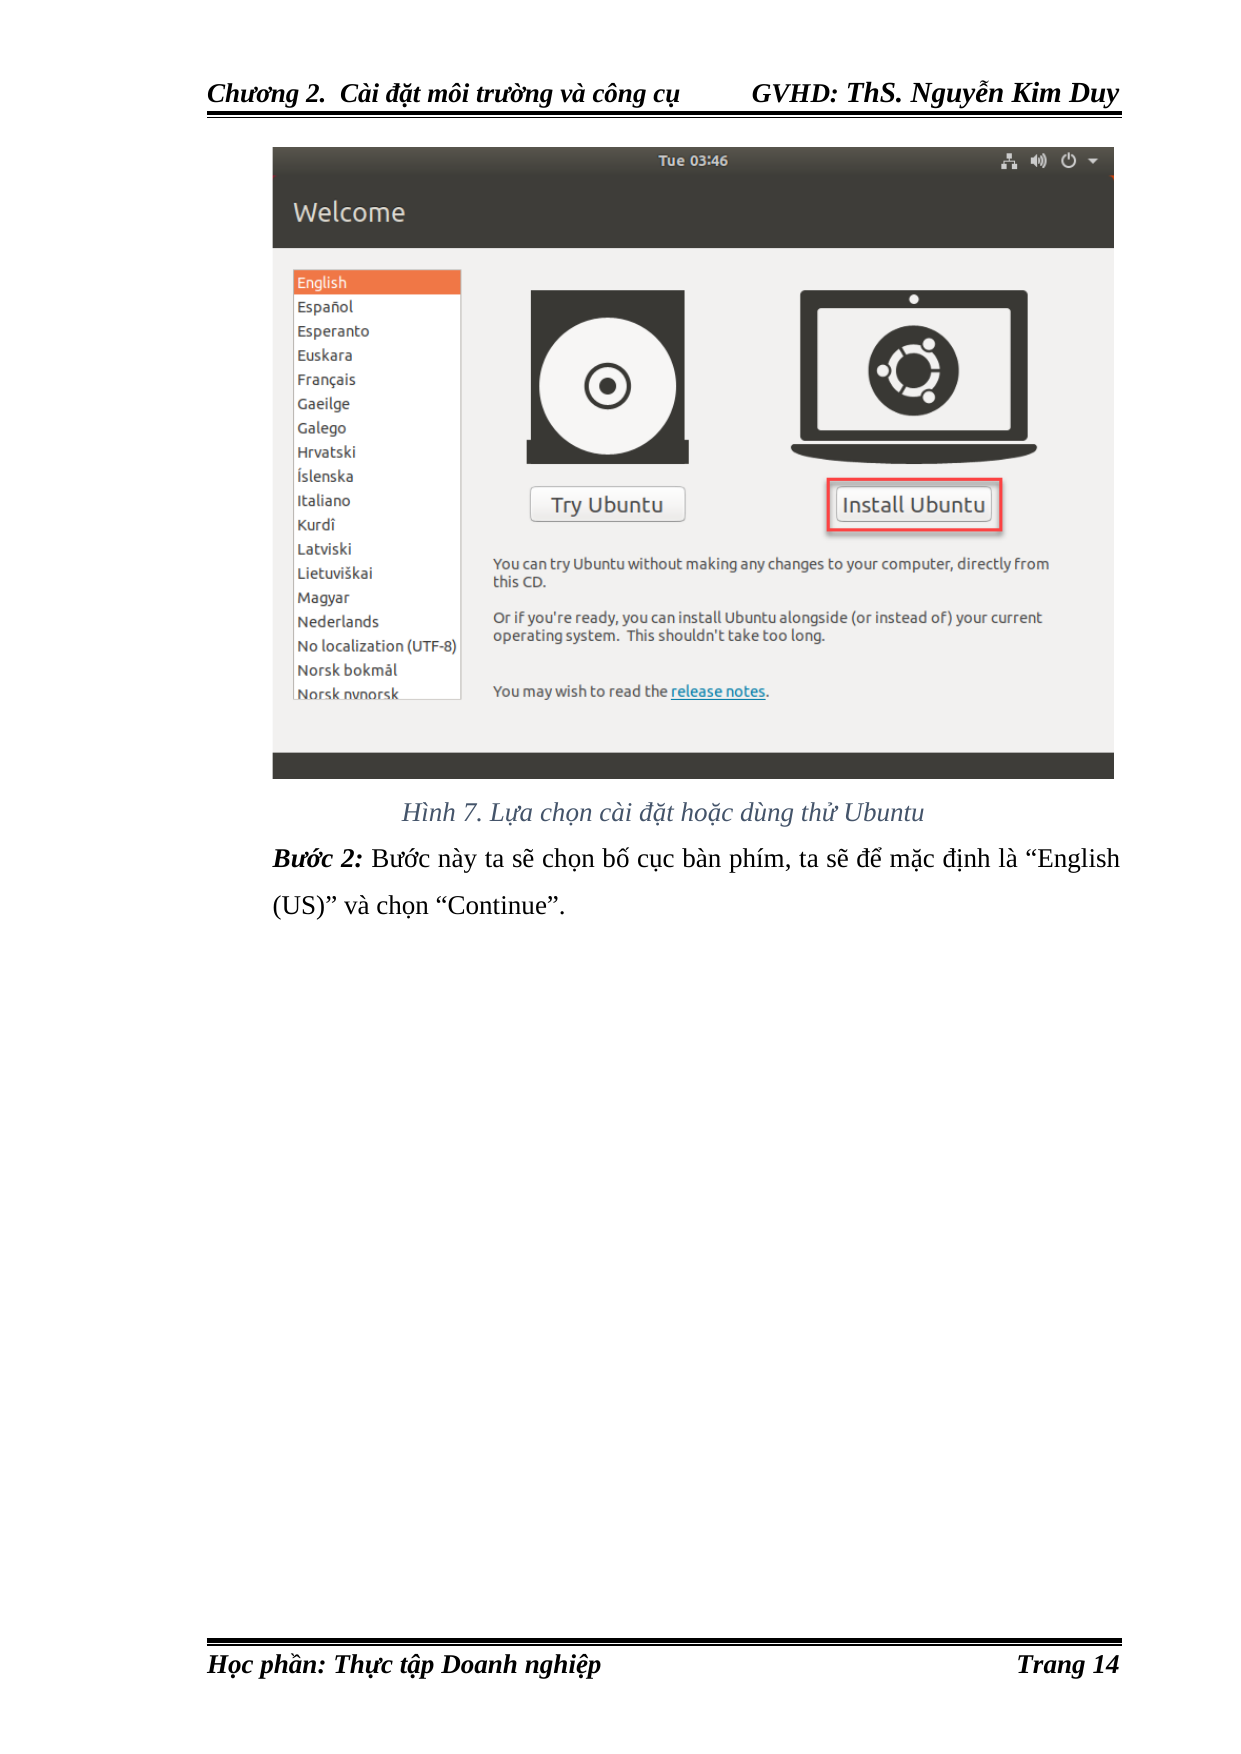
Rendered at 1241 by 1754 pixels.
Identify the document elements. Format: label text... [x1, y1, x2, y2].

picture [272, 147, 1114, 779]
text Hình 7. Lựa chọn cài đặt hoặc dùng thử Ubuntu [207, 796, 1122, 827]
list Bước 2: Bước này ta sẽ chọn bố cục bàn phím, ta sẽ để mặc định là “English (US)” và chọn “Continue”. [272, 842, 1122, 920]
